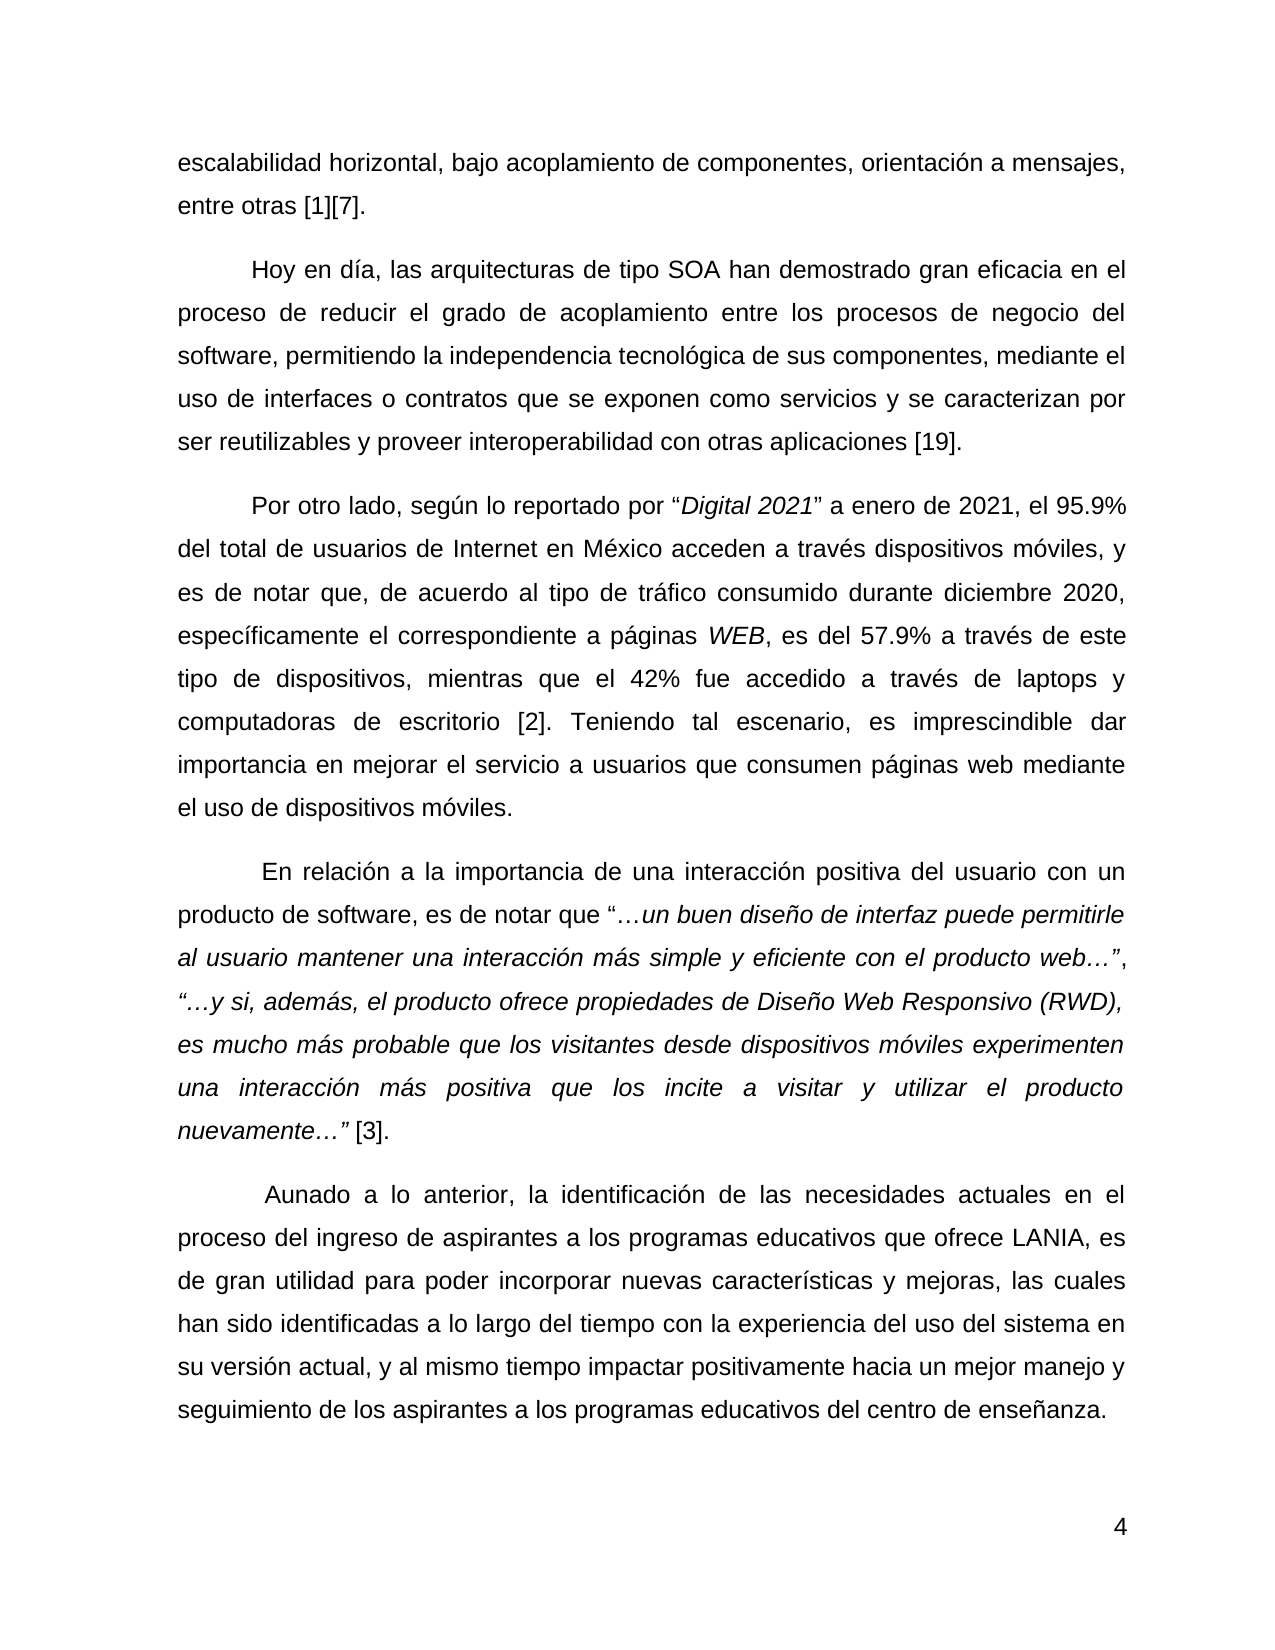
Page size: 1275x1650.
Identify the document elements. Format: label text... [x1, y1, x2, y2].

text Por otro lado, según lo reportado por “Digital 2021” a enero de 2021, el 95.9% del total de usuarios de Internet en México acceden a través dispositivos móviles, y es de notar que, de acuerdo al tipo de tráfico consumido durante diciembre 2020, específicamente el correspondiente a páginas WEB, es del 57.9% a través de este tipo de dispositivos, mientras que el 42% fue accedido a través de laptops y computadoras de escritorio [2]. Teniendo tal escenario, es imprescindible dar importancia en mejorar el servicio a usuarios que consumen páginas web mediante el uso de dispositivos móviles. [177, 491, 1127, 822]
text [177, 148, 1127, 219]
text En relación a la importancia de una interacción positiva del usuario con un producto de software, es de notar que “…un buen diseño de interfaz puede permitirle al usuario mantener una interacción más simple y eficiente con el producto web…”, “…y si, además, el producto ofrece propiedades de Diseño Web Responsivo (RWD), es mucho más probable que los visitantes desde dispositivos móviles experimenten una interacción más positiva que los incite a visitar y utilizar el producto nuevamente…” [3]. [177, 857, 1127, 1144]
text Hoy en día, las arquitecturas de tipo SOA han demostrado gran eficacia en el proceso de reducir el grado de acoplamiento entre los procesos de negocio del software, permitiendo la independencia tecnológica de sus componentes, mediante el uso de interfaces o contratos que se exponen como servicios y se caracterizan por ser reutilizables y proveer interoperabilidad con otras aplicaciones [19]. [177, 255, 1127, 456]
text Aunado a lo anterior, la identificación de las necesidades actuales en el proceso del ingreso de aspirantes a los programas educativos que ofrece LANIA, es de gran utilidad para poder incorporar nuevas características y mejoras, las cuales han sido identificadas a lo largo del tiempo con la experiencia del uso del sistema en su versión actual, y al mismo tiempo impactar positivamente hacia un mejor manejo y seguimiento de los aspirantes a los programas educativos del centro de enseñanza. [177, 1180, 1127, 1424]
